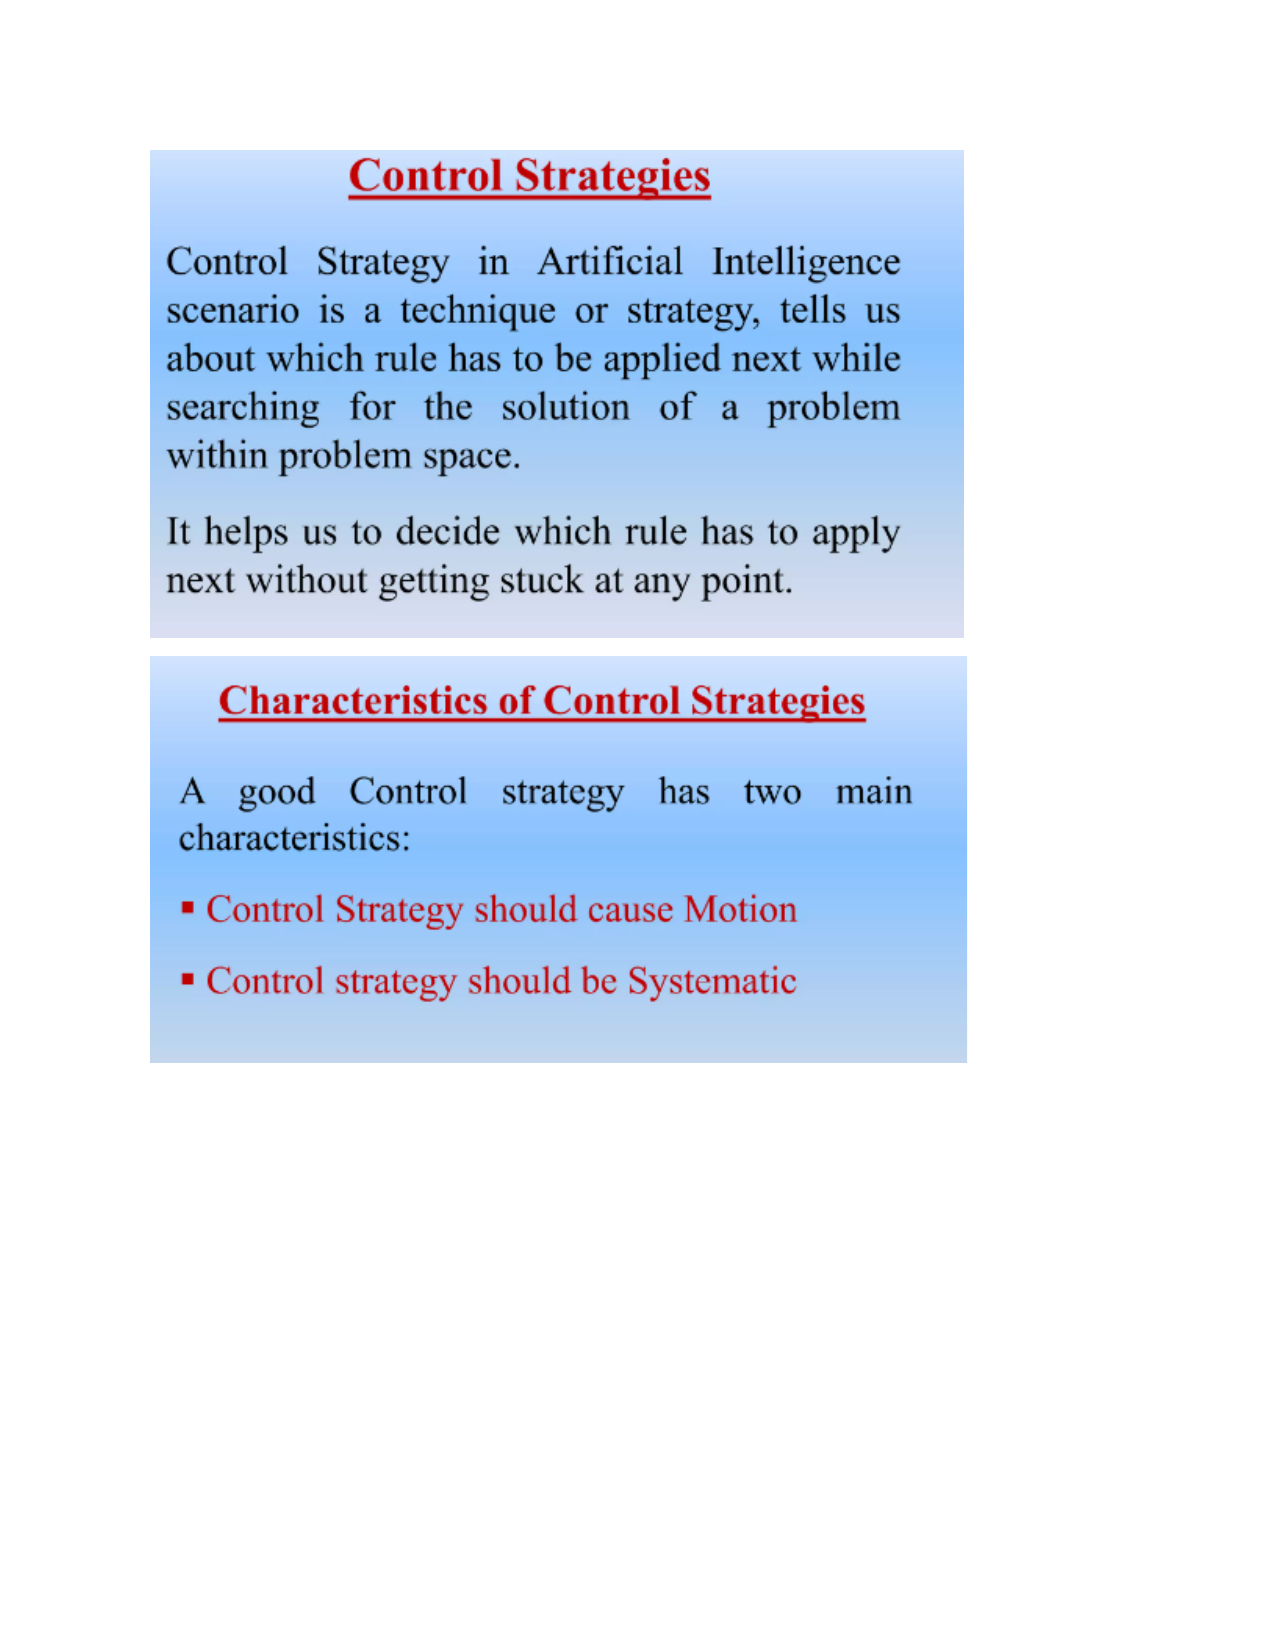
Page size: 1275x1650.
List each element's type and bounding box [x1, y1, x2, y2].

picture [150, 656, 968, 1063]
picture [150, 150, 964, 638]
